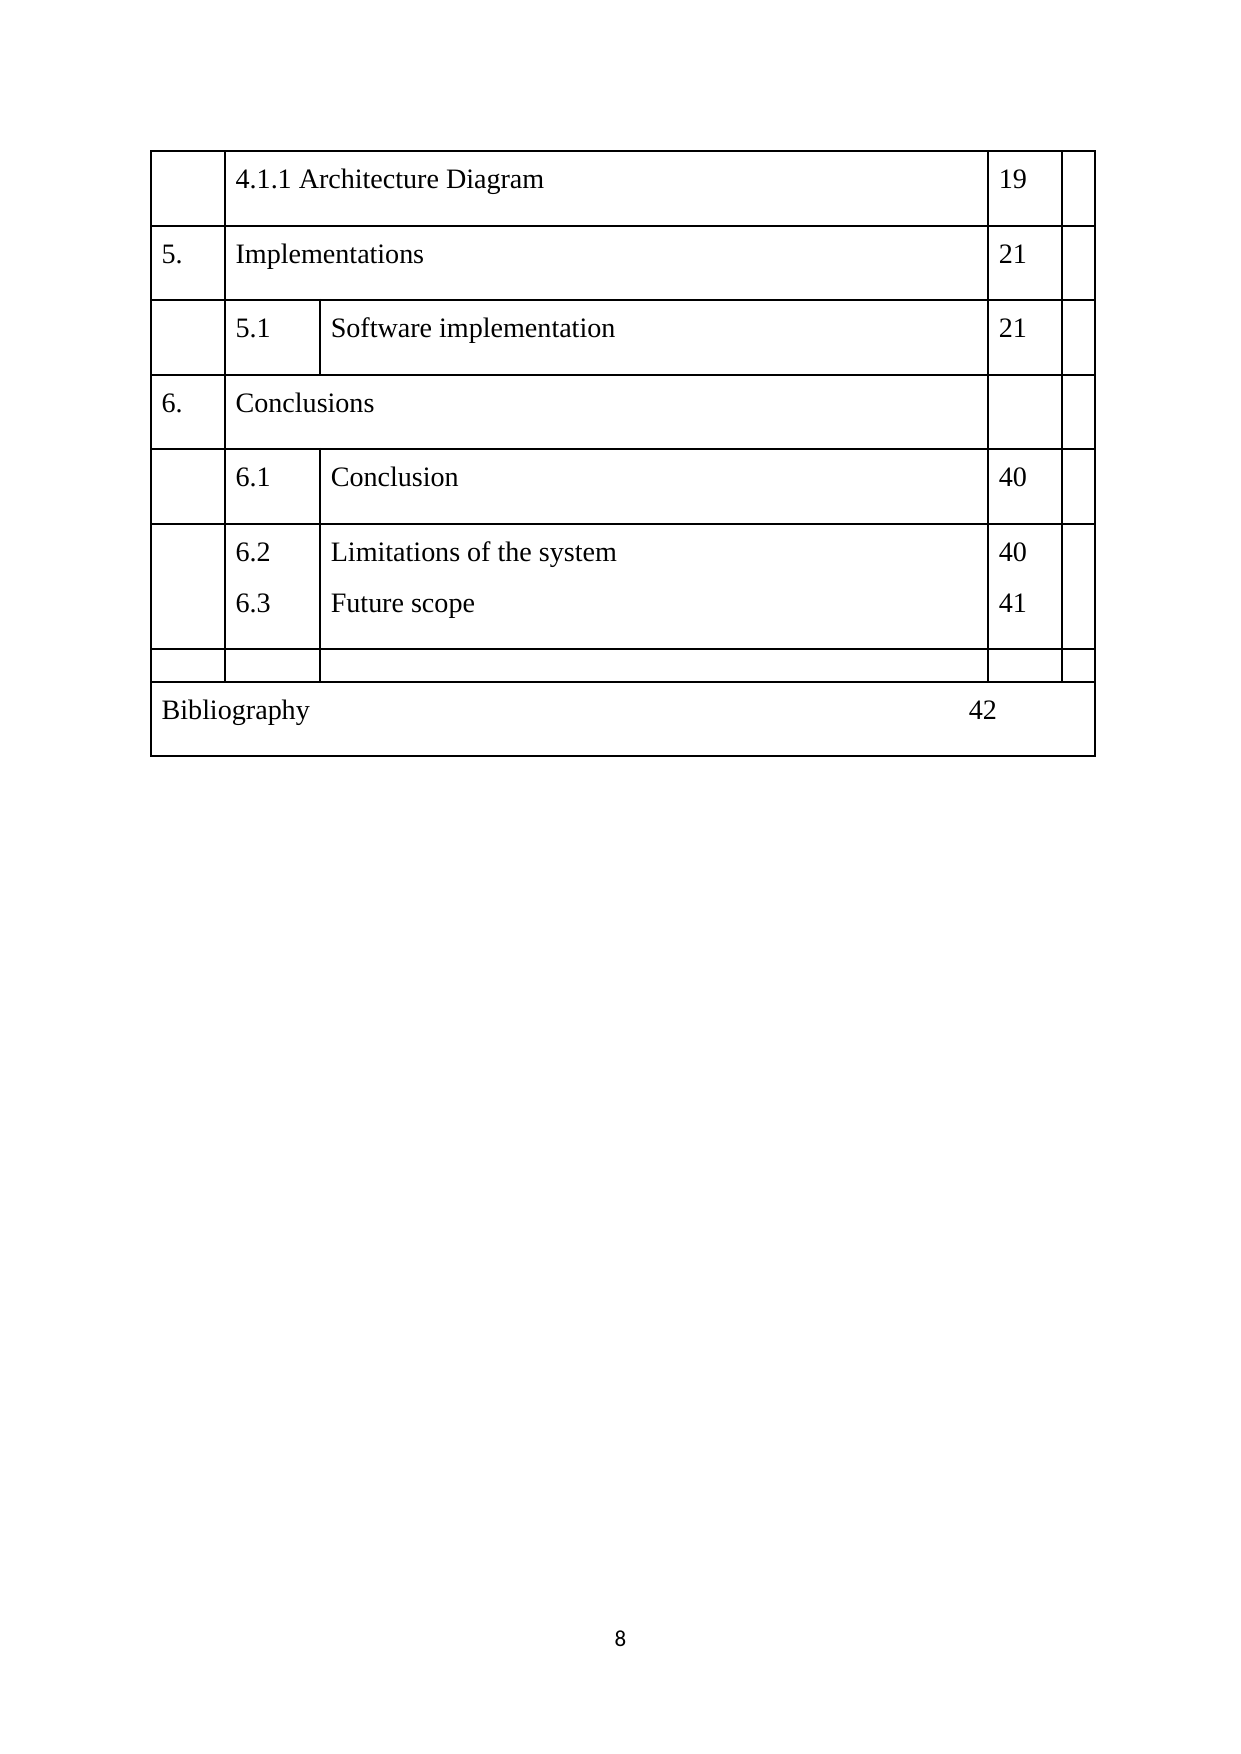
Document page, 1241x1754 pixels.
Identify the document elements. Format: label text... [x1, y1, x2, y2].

table_cell [989, 650, 1061, 681]
table_cell 6.2 6.3 [226, 525, 319, 648]
table_cell 21 [989, 227, 1061, 299]
table_cell [152, 650, 224, 681]
table_cell [1063, 650, 1094, 681]
table_cell 19 [989, 152, 1061, 224]
table_cell [226, 650, 319, 681]
table_cell Software implementation [321, 301, 987, 373]
table_cell [1063, 152, 1094, 224]
table_cell [1063, 525, 1094, 648]
table_cell 21 [989, 301, 1061, 373]
table_cell Limitations of the system Future scope [321, 525, 987, 648]
table_cell [152, 301, 224, 373]
table_cell [152, 525, 224, 648]
table_cell Conclusion [321, 450, 987, 522]
table_cell 5.1 [226, 301, 319, 373]
table_cell 40 41 [989, 525, 1061, 648]
table_cell [1063, 227, 1094, 299]
table_cell [152, 152, 224, 224]
table_cell 6.1 [226, 450, 319, 522]
table_cell 40 [989, 450, 1061, 522]
table_cell [1063, 450, 1094, 522]
table_cell [1063, 301, 1094, 373]
table_cell [152, 450, 224, 522]
table_cell 5. [152, 227, 224, 299]
table_cell [989, 376, 1061, 448]
table_cell Conclusions [226, 376, 987, 448]
table_cell [1063, 376, 1094, 448]
table_cell Implementations [226, 227, 987, 299]
table_cell [321, 650, 987, 681]
table_cell Bibliography 42 [152, 683, 1094, 755]
table_cell 4.1.1 Architecture Diagram [226, 152, 987, 224]
table_cell 6. [152, 376, 224, 448]
